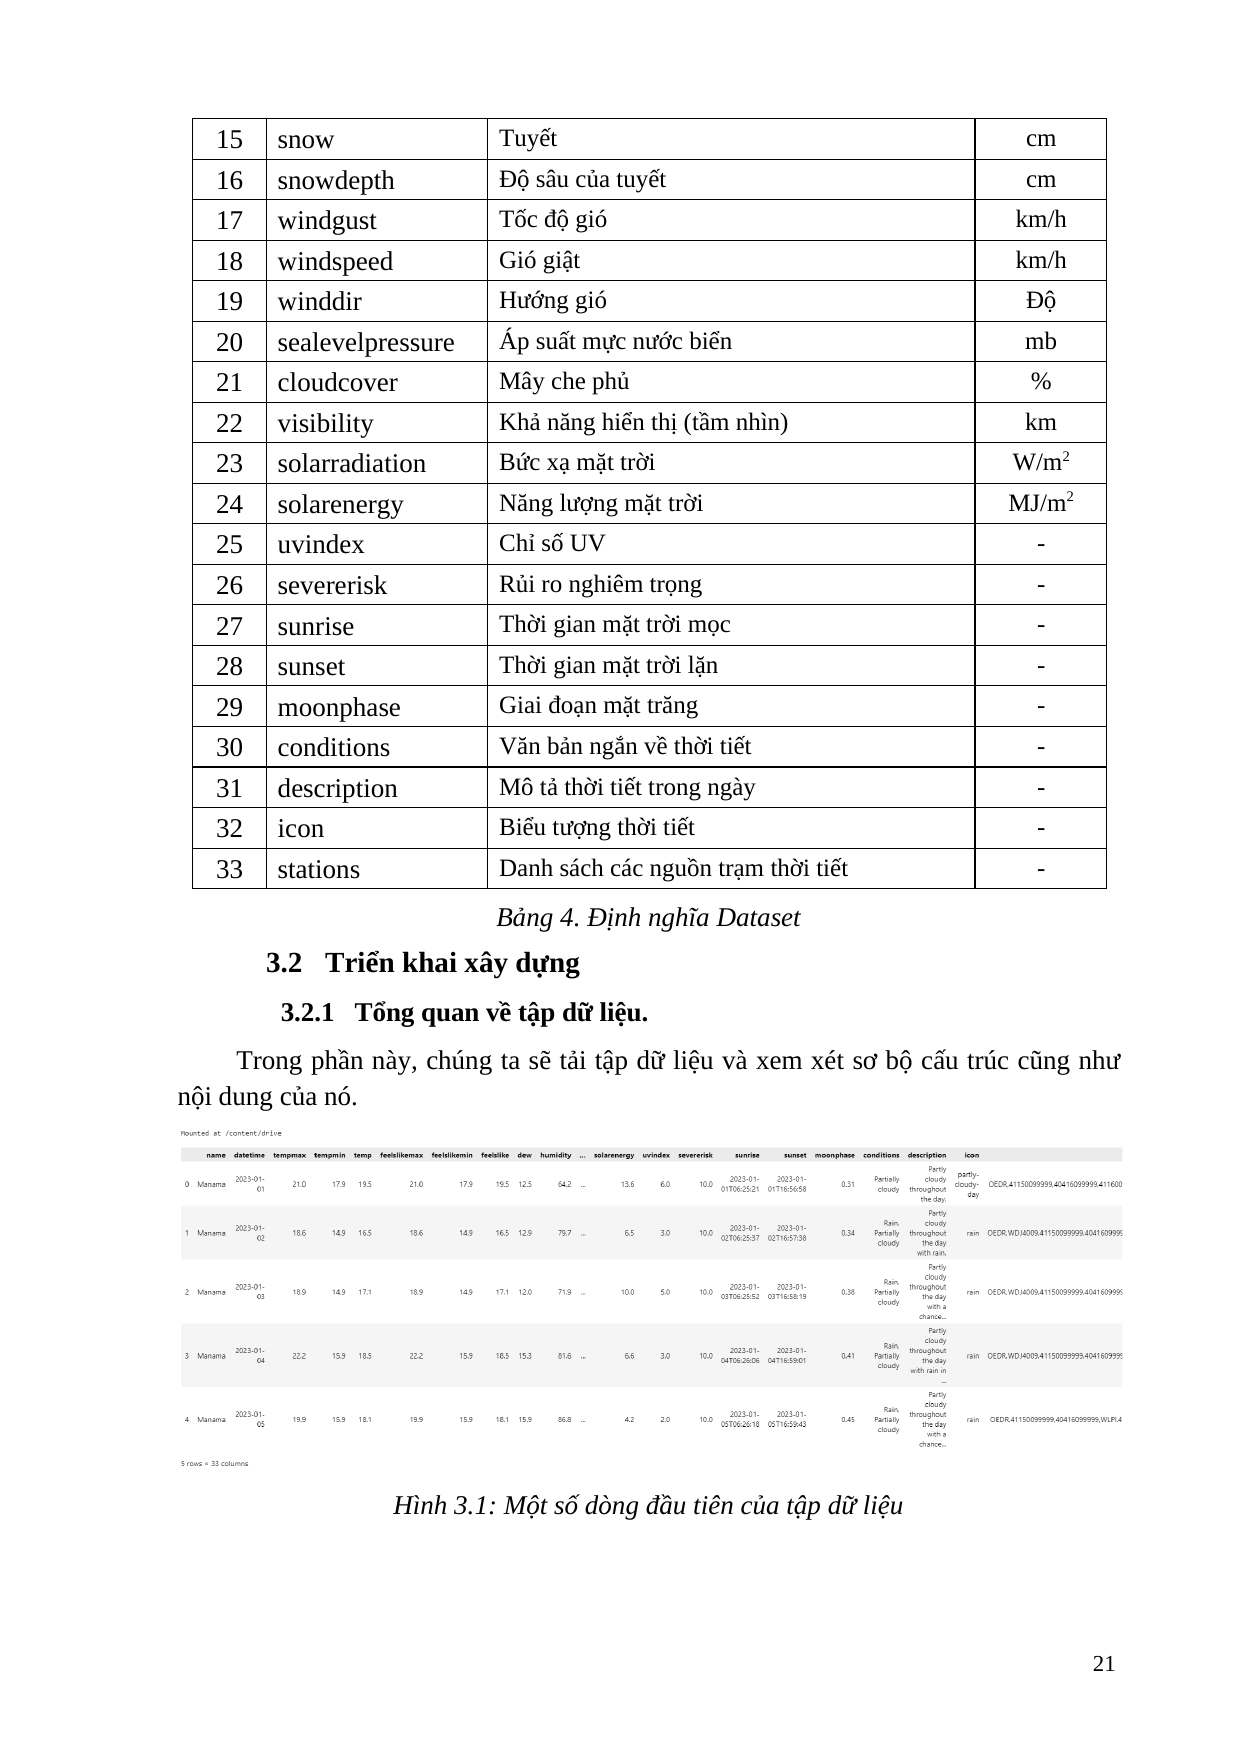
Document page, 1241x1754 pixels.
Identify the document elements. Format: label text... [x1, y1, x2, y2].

table_cell winddir [267, 281, 487, 321]
table_cell 29 [193, 686, 266, 726]
table_cell Tuyết [488, 119, 974, 159]
table_cell Rủi ro nghiêm trọng [488, 565, 974, 604]
table_cell 17 [193, 200, 266, 240]
table_cell Biểu tượng thời tiết [488, 808, 974, 847]
table_cell 15 [193, 119, 266, 159]
table_cell windgust [267, 200, 487, 240]
table_cell - [976, 686, 1106, 726]
table_cell Tốc độ gió [488, 200, 974, 240]
table_cell Độ [976, 281, 1106, 321]
table_cell uvindex [267, 524, 487, 564]
table_cell Mây che phủ [488, 362, 974, 402]
table_cell km/h [976, 200, 1106, 240]
table_cell 20 [193, 322, 266, 361]
table_cell Giai đoạn mặt trăng [488, 686, 974, 726]
table_cell km/h [976, 241, 1106, 280]
table_cell sealevelpressure [267, 322, 487, 361]
table_cell snow [267, 119, 487, 159]
text Hình 3.1: Một số dòng đầu tiên của tập dữ liệu [177, 1489, 1122, 1520]
table_cell Khả năng hiển thị (tầm nhìn) [488, 403, 974, 442]
table_cell 27 [193, 605, 266, 645]
table_cell solarradiation [267, 443, 487, 483]
table_cell - [976, 849, 1106, 888]
table_cell 32 [193, 808, 266, 847]
table_cell - [976, 808, 1106, 847]
table_cell snowdepth [267, 160, 487, 199]
table_cell - [976, 646, 1106, 685]
table_cell icon [267, 808, 487, 847]
table_cell windspeed [267, 241, 487, 280]
table_cell Văn bản ngắn về thời tiết [488, 727, 974, 766]
table_cell % [976, 362, 1106, 402]
table_cell - [976, 768, 1106, 807]
table_cell 21 [193, 362, 266, 402]
table_cell cloudcover [267, 362, 487, 402]
table_cell - [976, 727, 1106, 766]
table_cell sunset [267, 646, 487, 685]
table_cell Danh sách các nguồn trạm thời tiết [488, 849, 974, 888]
table_cell 19 [193, 281, 266, 321]
table_cell 30 [193, 727, 266, 766]
table_cell - [976, 605, 1106, 645]
table_cell Mô tả thời tiết trong ngày [488, 768, 974, 807]
table_cell severerisk [267, 565, 487, 604]
table_cell 31 [193, 768, 266, 807]
table_cell Chỉ số UV [488, 524, 974, 564]
table_cell Thời gian mặt trời lặn [488, 646, 974, 685]
table_cell stations [267, 849, 487, 888]
table_cell Áp suất mực nước biển [488, 322, 974, 361]
text Trong phần này, chúng ta sẽ tải tập dữ liệu và xem xét sơ bộ cấu trúc cũng như nội dung của nó. [177, 1044, 1122, 1111]
table_cell Thời gian mặt trời mọc [488, 605, 974, 645]
table_cell MJ/m2 [976, 484, 1106, 523]
table_cell mb [976, 322, 1106, 361]
table_cell Năng lượng mặt trời [488, 484, 974, 523]
table_cell - [976, 524, 1106, 564]
table_cell Bức xạ mặt trời [488, 443, 974, 483]
table_cell sunrise [267, 605, 487, 645]
table_cell 33 [193, 849, 266, 888]
table_cell Gió giật [488, 241, 974, 280]
table_cell 24 [193, 484, 266, 523]
text Bảng 4. Định nghĩa Dataset [177, 902, 1122, 933]
table_cell conditions [267, 727, 487, 766]
table_cell Hướng gió [488, 281, 974, 321]
picture [177, 1128, 1123, 1472]
table_cell 28 [193, 646, 266, 685]
table_cell solarenergy [267, 484, 487, 523]
subtitle Triển khai xây dựng [266, 945, 1122, 979]
table_cell 23 [193, 443, 266, 483]
subtitle Tổng quan về tập dữ liệu. [281, 996, 1122, 1027]
table_cell 16 [193, 160, 266, 199]
table_cell cm [976, 160, 1106, 199]
table_cell 26 [193, 565, 266, 604]
table_cell 25 [193, 524, 266, 564]
table_cell cm [976, 119, 1106, 159]
table_cell moonphase [267, 686, 487, 726]
table_cell km [976, 403, 1106, 442]
table_cell description [267, 768, 487, 807]
table_cell - [976, 565, 1106, 604]
table_cell 22 [193, 403, 266, 442]
table_cell visibility [267, 403, 487, 442]
table_cell 18 [193, 241, 266, 280]
table_cell Độ sâu của tuyết [488, 160, 974, 199]
table_cell W/m2 [976, 443, 1106, 483]
